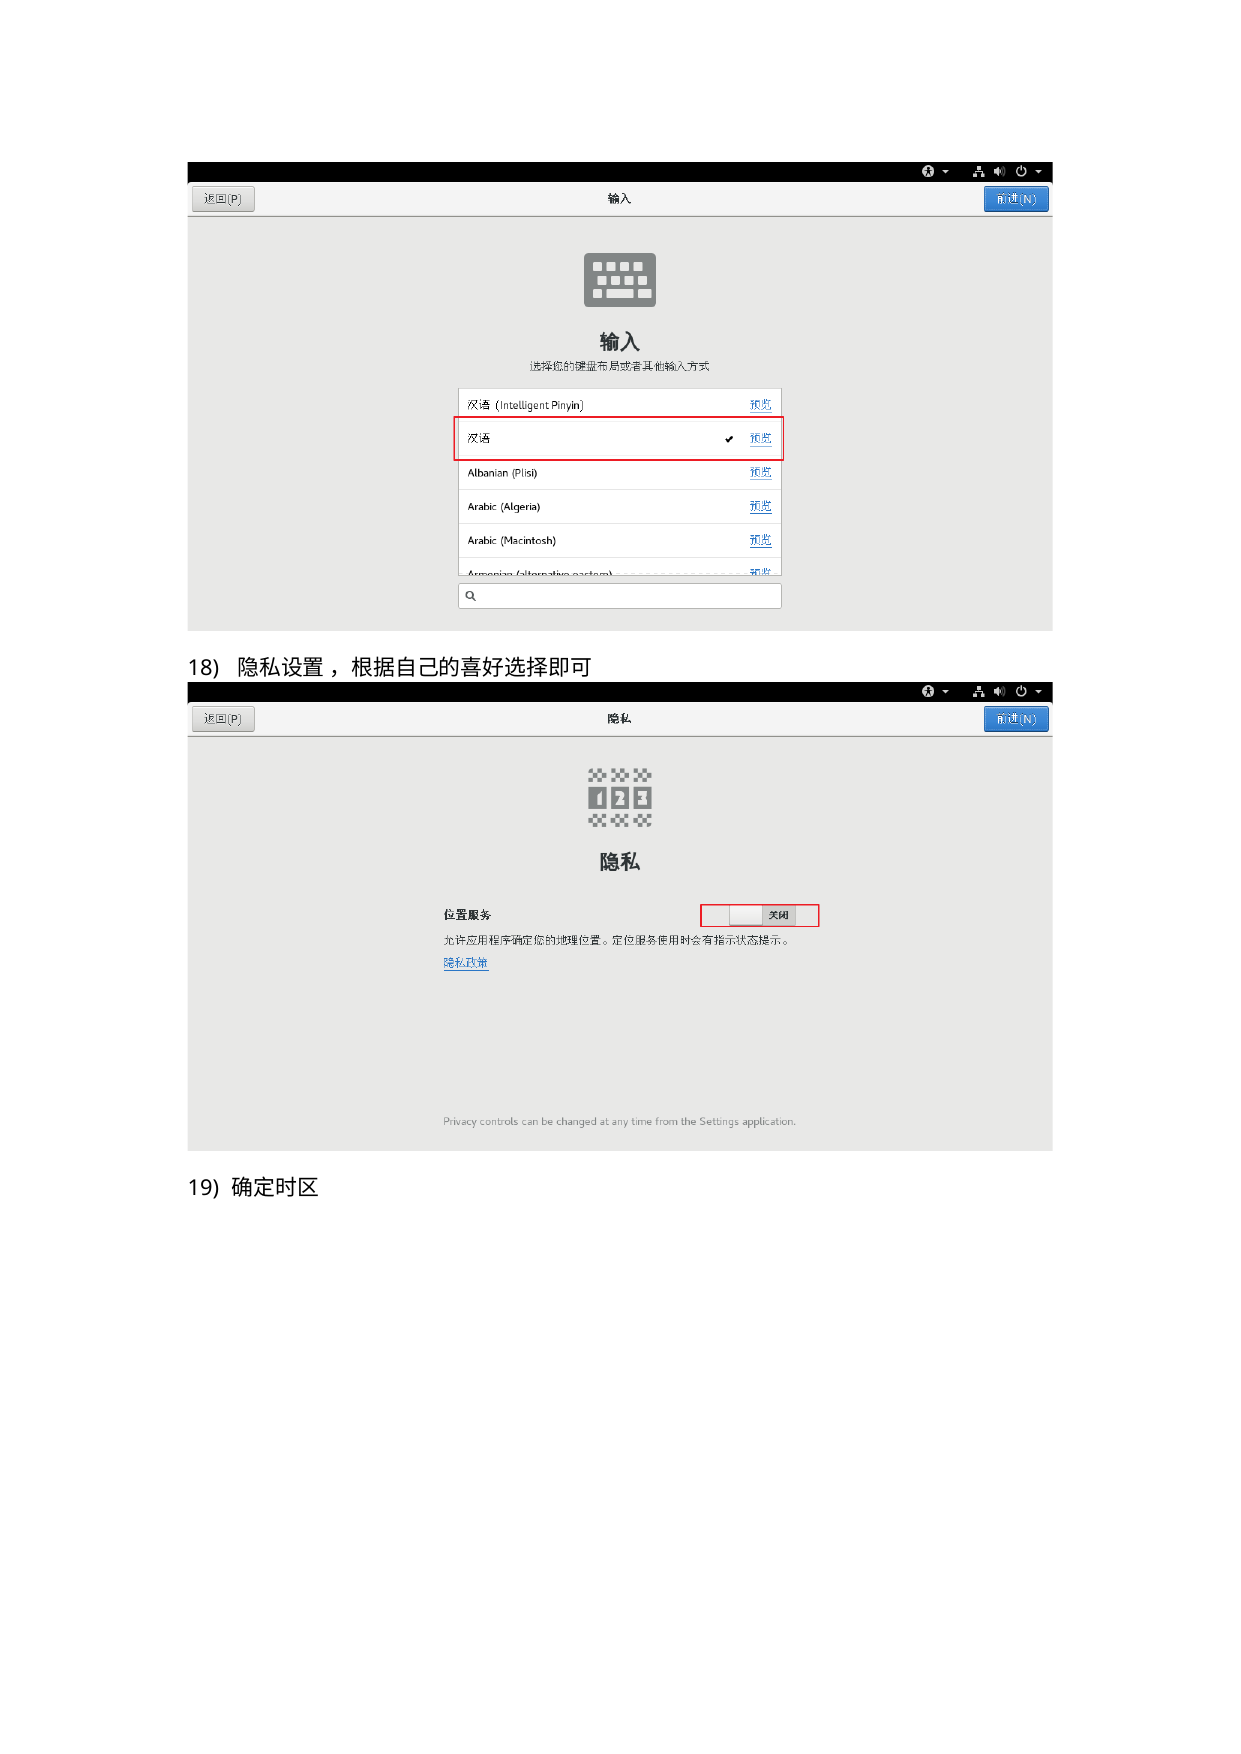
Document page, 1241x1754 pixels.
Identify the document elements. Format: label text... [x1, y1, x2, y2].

picture [187, 162, 1053, 631]
list 隐私设置 ，根据自己的喜好选择即可 [187, 649, 1053, 682]
list 确定时区 [187, 1169, 1053, 1202]
picture [187, 682, 1053, 1151]
